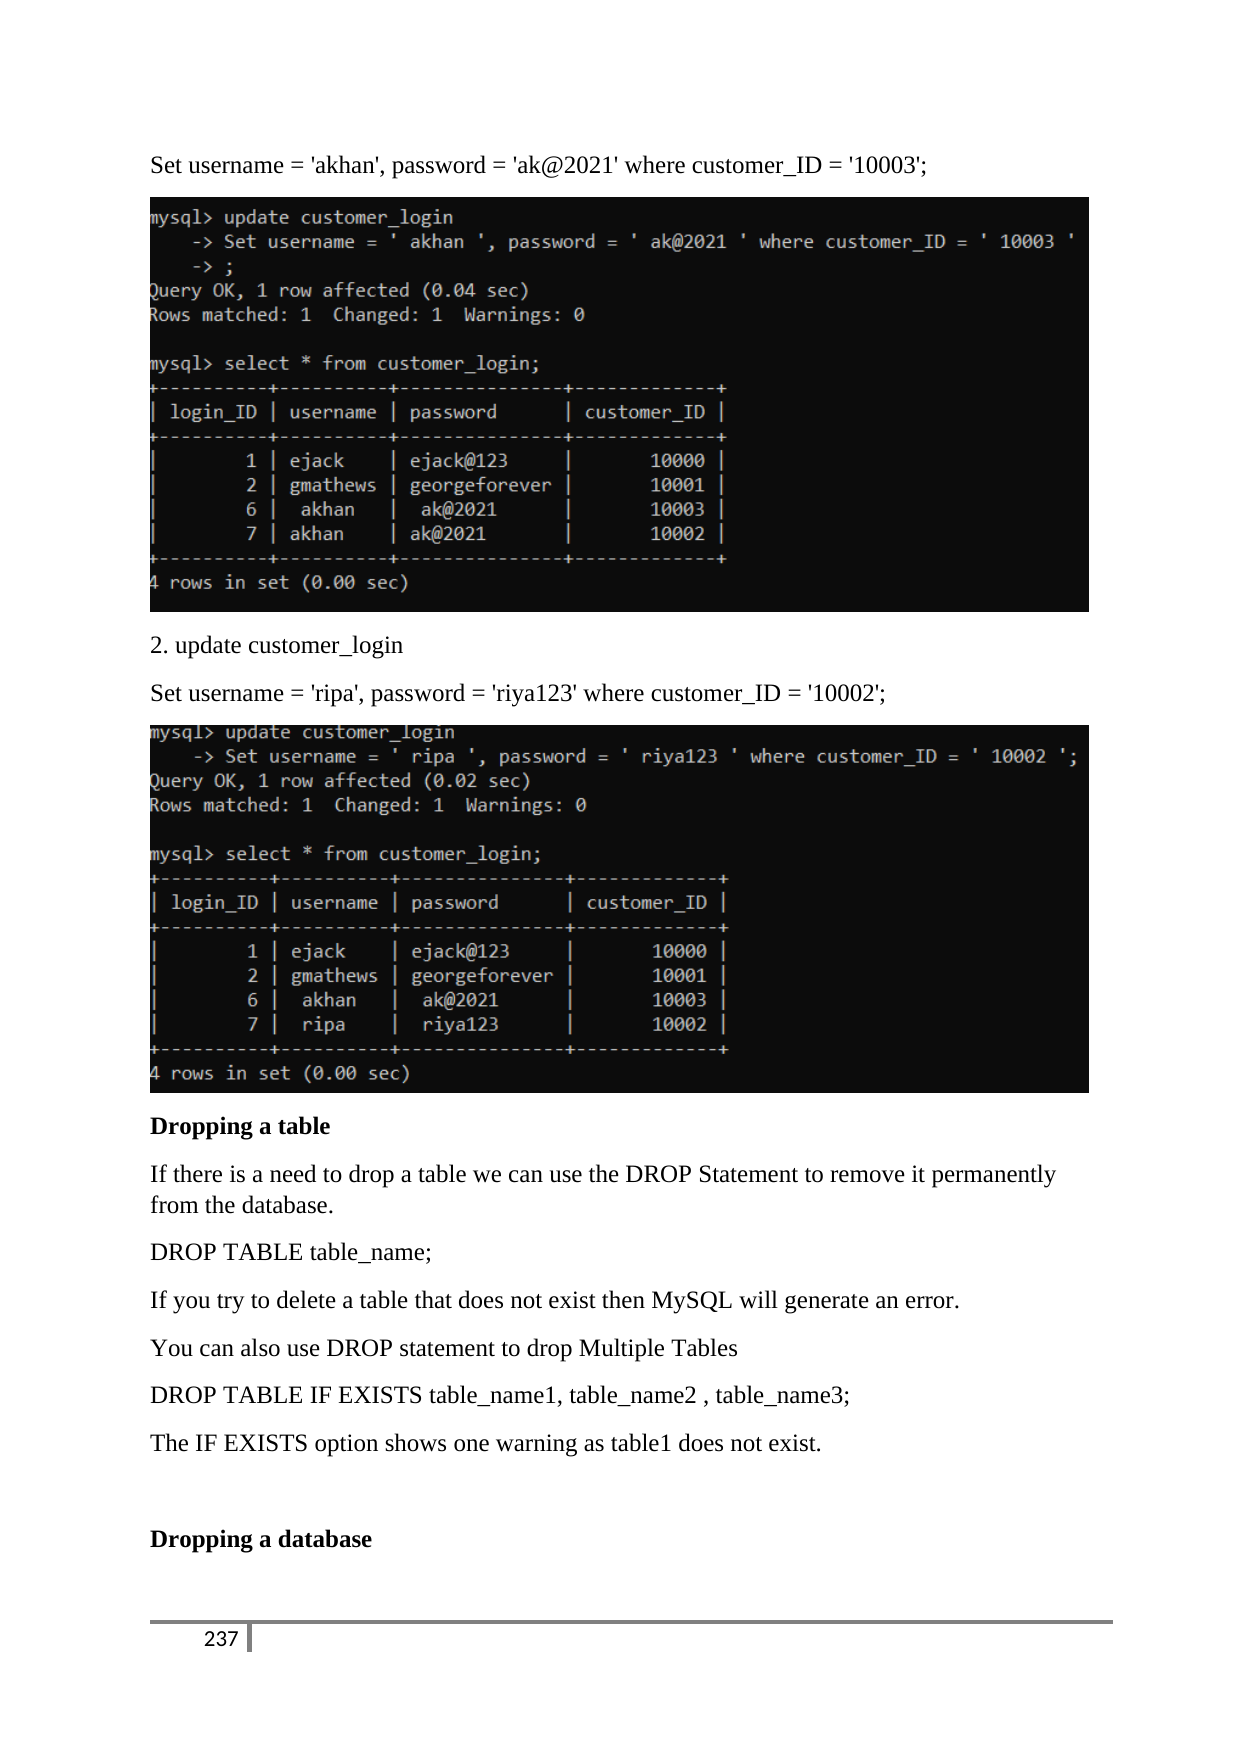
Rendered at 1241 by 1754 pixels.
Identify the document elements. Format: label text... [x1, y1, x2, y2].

text You can also use DROP statement to drop Multiple Tables [150, 1333, 1090, 1362]
picture [150, 725, 1089, 1093]
picture [150, 197, 1089, 612]
text If you try to delete a table that does not exist then MySQL will generate an error. [150, 1285, 1090, 1314]
text Set username = 'akhan', password = 'ak@2021' where customer_ID = '10003'; [150, 150, 1090, 179]
text Dropping a database [150, 1524, 1090, 1552]
text 2. update customer_login [150, 630, 1090, 659]
text Set username = 'ripa', password = 'riya123' where customer_ID = '10002'; [150, 678, 1090, 706]
text DROP TABLE IF EXISTS table_name1, table_name2 , table_name3; [150, 1381, 1090, 1409]
text If there is a need to drop a table we can use the DROP Statement to remove it permanently from the database. [150, 1159, 1090, 1218]
text Dropping a table [150, 1111, 1090, 1140]
text The IF EXISTS option shows one warning as table1 does not exist. [150, 1428, 1090, 1457]
text DROP TABLE table_name; [150, 1237, 1090, 1266]
